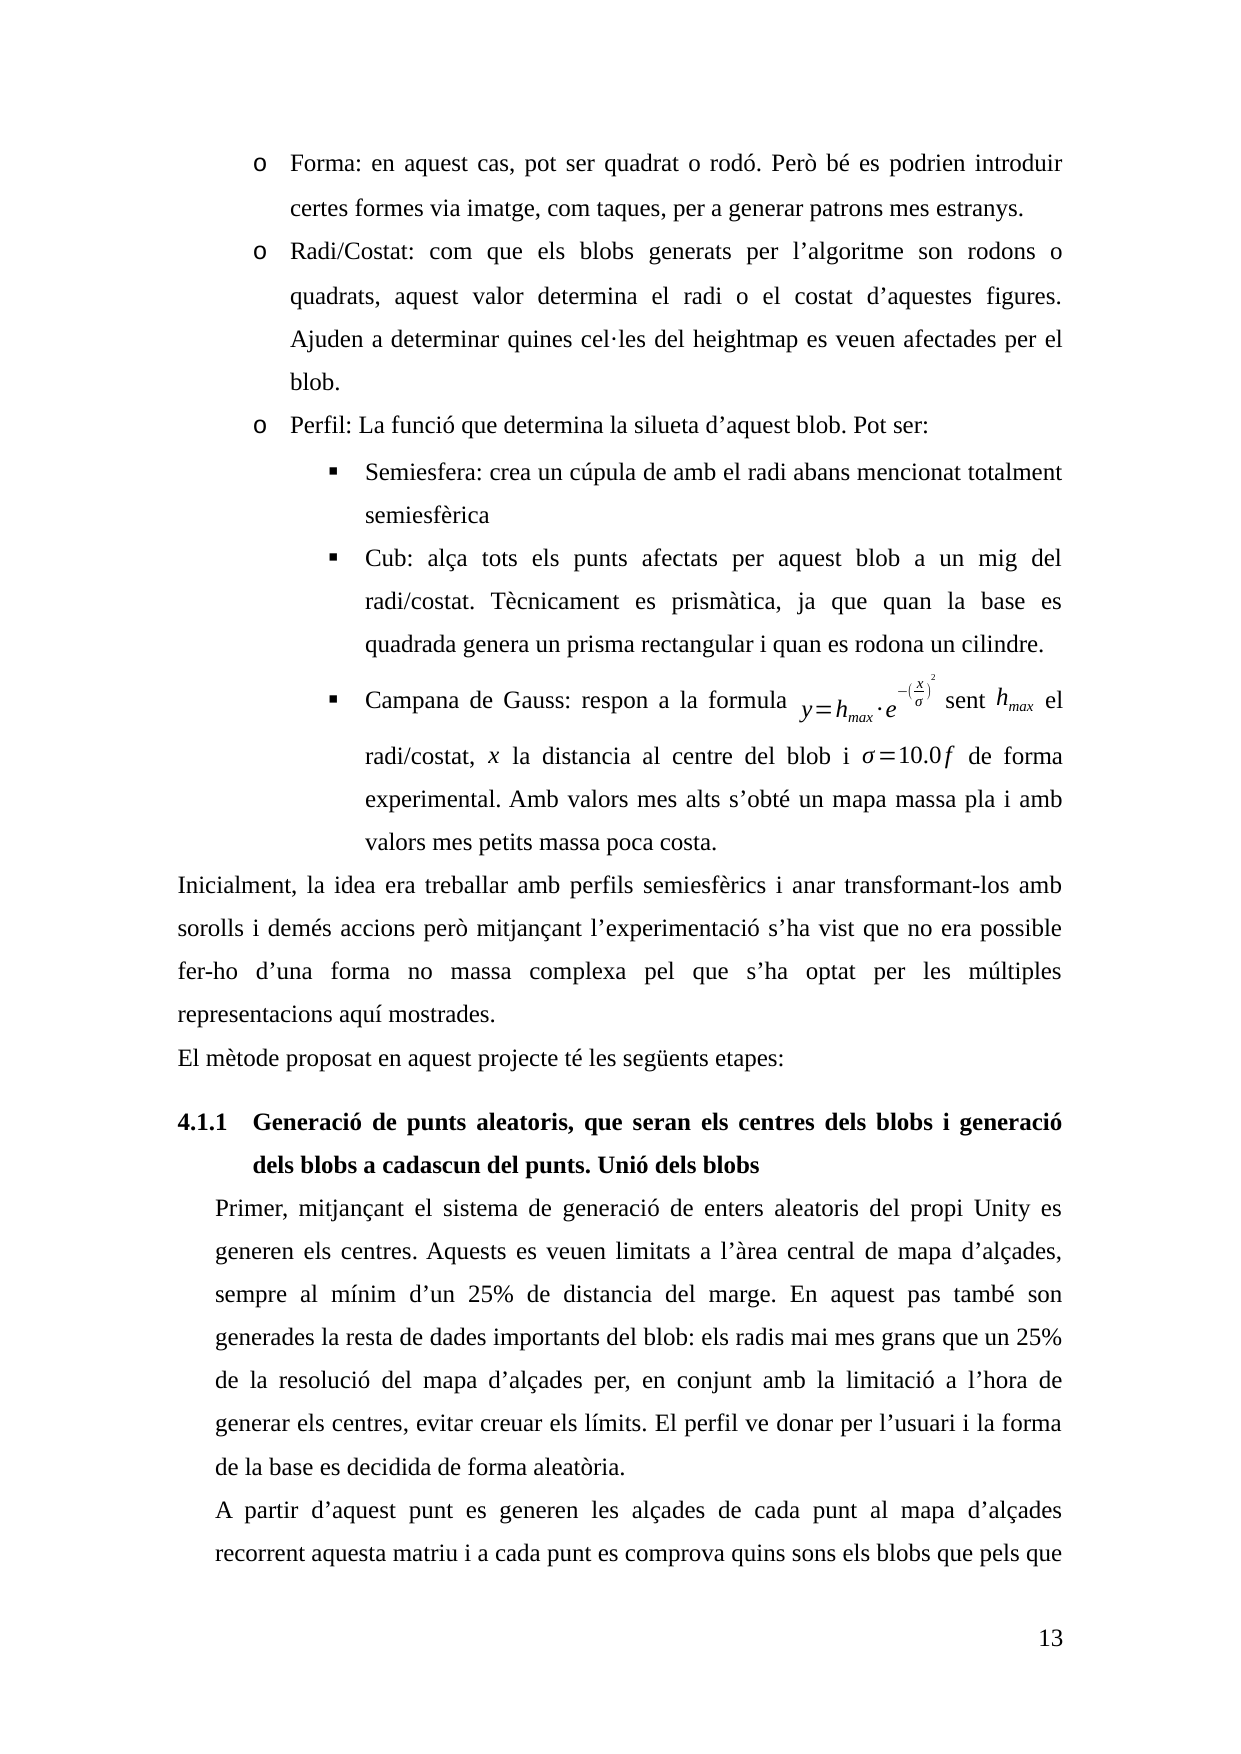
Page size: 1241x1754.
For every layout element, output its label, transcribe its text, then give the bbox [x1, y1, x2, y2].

text El mètode proposat en aquest projecte té les següents etapes: [177, 1043, 1063, 1071]
subtitle Generació de punts aleatoris, que seran els centres dels blobs i generació dels blobs a cadascun del punts. Unió dels blobs [177, 1107, 1063, 1178]
list Campana de Gauss: respon a la formula sent el radi/costat, la distancia al centre del blob i de forma experimental. Amb valors mes alts s’obté un mapa massa pla i amb valors mes petits massa poca costa. [327, 672, 1063, 856]
text Primer, mitjançant el sistema de generació de enters aleatoris del propi Unity es generen els centres. Aquests es veuen limitats a l’àrea central de mapa d’alçades, sempre al mínim d’un 25% de distancia del marge. En aquest pas també son generades la resta de dades importants del blob: els radis mai mes grans que un 25% de la resolució del mapa d’alçades per, en conjunt amb la limitació a l’hora de generar els centres, evitar creuar els límits. El perfil ve donar per l’usuari i la forma de la base es decidida de forma aleatòria. [215, 1193, 1063, 1480]
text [215, 1495, 1063, 1567]
text Inicialment, la idea era treballar amb perfils semiesfèrics i anar transformant-los amb sorolls i demés accions però mitjançant l’experimentació s’ha vist que no era possible fer-ho d’una forma no massa complexa pel que s’ha optat per les múltiples representacions aquí mostrades. [177, 870, 1063, 1028]
list Radi/Costat: com que els blobs generats per l’algoritme son rodons o quadrats, aquest valor determina el radi o el costat d’aquestes figures. Ajuden a determinar quines cel·les del heightmap es veuen afectades per el blob. [252, 236, 1063, 396]
list Forma: en aquest cas, pot ser quadrat o rodó. Però bé es podrien introduir certes formes via imatge, com taques, per a generar patrons mes estranys. [252, 148, 1063, 222]
list Perfil: La funció que determina la silueta d’aquest blob. Pot ser: [252, 411, 1063, 441]
list Cub: alça tots els punts afectats per aquest blob a un mig del radi/costat. Tècnicament es prismàtica, ja que quan la base es quadrada genera un prisma rectangular i quan es rodona un cilindre. [327, 543, 1063, 658]
list Semiesfera: crea un cúpula de amb el radi abans mencionat totalment semiesfèrica [327, 457, 1063, 529]
